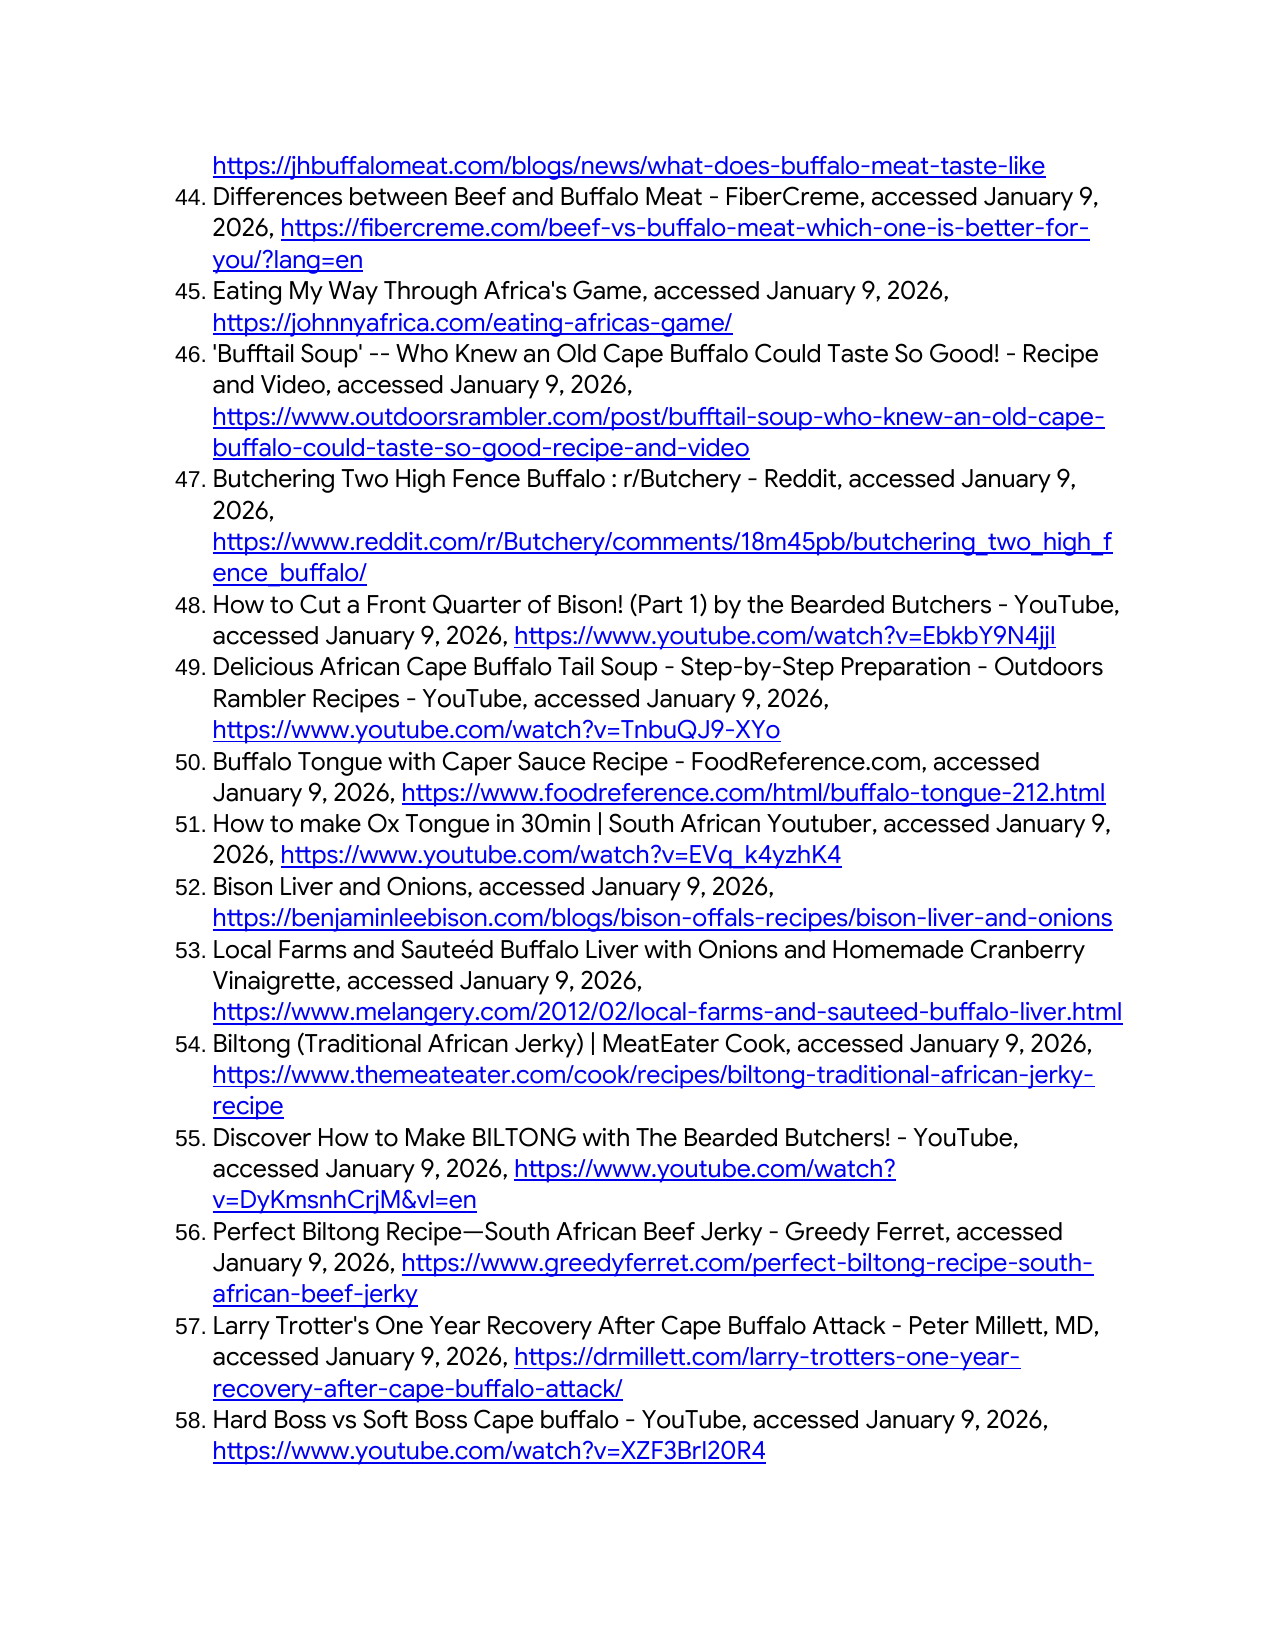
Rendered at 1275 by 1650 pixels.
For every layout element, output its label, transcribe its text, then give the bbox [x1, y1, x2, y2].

list Differences between Beef and Buffalo Meat - FiberCreme, accessed January 9, 2026, https://fibercreme.com/beef-vs-buffalo-meat-which-one-is-better-for-you/?lang=en [175, 181, 1125, 275]
list How to make Ox Tongue in 30min | South African Youtuber, accessed January 9, 2026, https://www.youtube.com/watch?v=EVq_k4yzhK4 [175, 808, 1125, 871]
list Delicious African Cape Buffalo Tail Soup - Step-by-Step Preparation - Outdoors Rambler Recipes - YouTube, accessed January 9, 2026, https://www.youtube.com/watch?v=TnbuQJ9-XYo [175, 652, 1125, 746]
list How to Cut a Front Quarter of Bison! (Part 1) by the Bearded Butchers - YouTube, accessed January 9, 2026, https://www.youtube.com/watch?v=EbkbY9N4jjI [175, 589, 1125, 652]
list Bison Liver and Onions, accessed January 9, 2026, https://benjaminleebison.com/blogs/bison-offals-recipes/bison-liver-and-onions [175, 871, 1125, 934]
list Buffalo Tongue with Caper Sauce Recipe - FoodReference.com, accessed January 9, 2026, https://www.foodreference.com/html/buffalo-tongue-212.html [175, 746, 1125, 808]
list Discover How to Make BILTONG with The Bearded Butchers! - YouTube, accessed January 9, 2026, https://www.youtube.com/watch?v=DyKmsnhCrjM&vl=en [175, 1122, 1125, 1216]
list Eating My Way Through Africa's Game, accessed January 9, 2026, https://johnnyafrica.com/eating-africas-game/ [175, 275, 1125, 338]
list Local Farms and Sauteéd Buffalo Liver with Onions and Homemade Cranberry Vinaigrette, accessed January 9, 2026, https://www.melangery.com/2012/02/local-farms-and-sauteed-buffalo-liver.html [175, 934, 1125, 1028]
list Larry Trotter's One Year Recovery After Cape Buffalo Attack - Peter Millett, MD, accessed January 9, 2026, https://drmillett.com/larry-trotters-one-year-recovery-after-cape-buffalo-attack/ [175, 1310, 1125, 1404]
list Perfect Biltong Recipe—South African Beef Jerky - Greedy Ferret, accessed January 9, 2026, https://www.greedyferret.com/perfect-biltong-recipe-south-african-beef-jerky [175, 1216, 1125, 1310]
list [175, 150, 1125, 181]
list 'Bufftail Soup' -- Who Knew an Old Cape Buffalo Could Taste So Good! - Recipe and Video, accessed January 9, 2026, https://www.outdoorsrambler.com/post/bufftail-soup-who-knew-an-old-cape-buffalo-could-taste-so-good-recipe-and-video [175, 338, 1125, 463]
list Hard Boss vs Soft Boss Cape buffalo - YouTube, accessed January 9, 2026, https://www.youtube.com/watch?v=XZF3BrI20R4 [175, 1404, 1125, 1467]
list Butchering Two High Fence Buffalo : r/Butchery - Reddit, accessed January 9, 2026, https://www.reddit.com/r/Butchery/comments/18m45pb/butchering_two_high_fence_buffalo/ [175, 463, 1125, 589]
list Biltong (Traditional African Jerky) | MeatEater Cook, accessed January 9, 2026, https://www.themeateater.com/cook/recipes/biltong-traditional-african-jerky-recipe [175, 1028, 1125, 1122]
